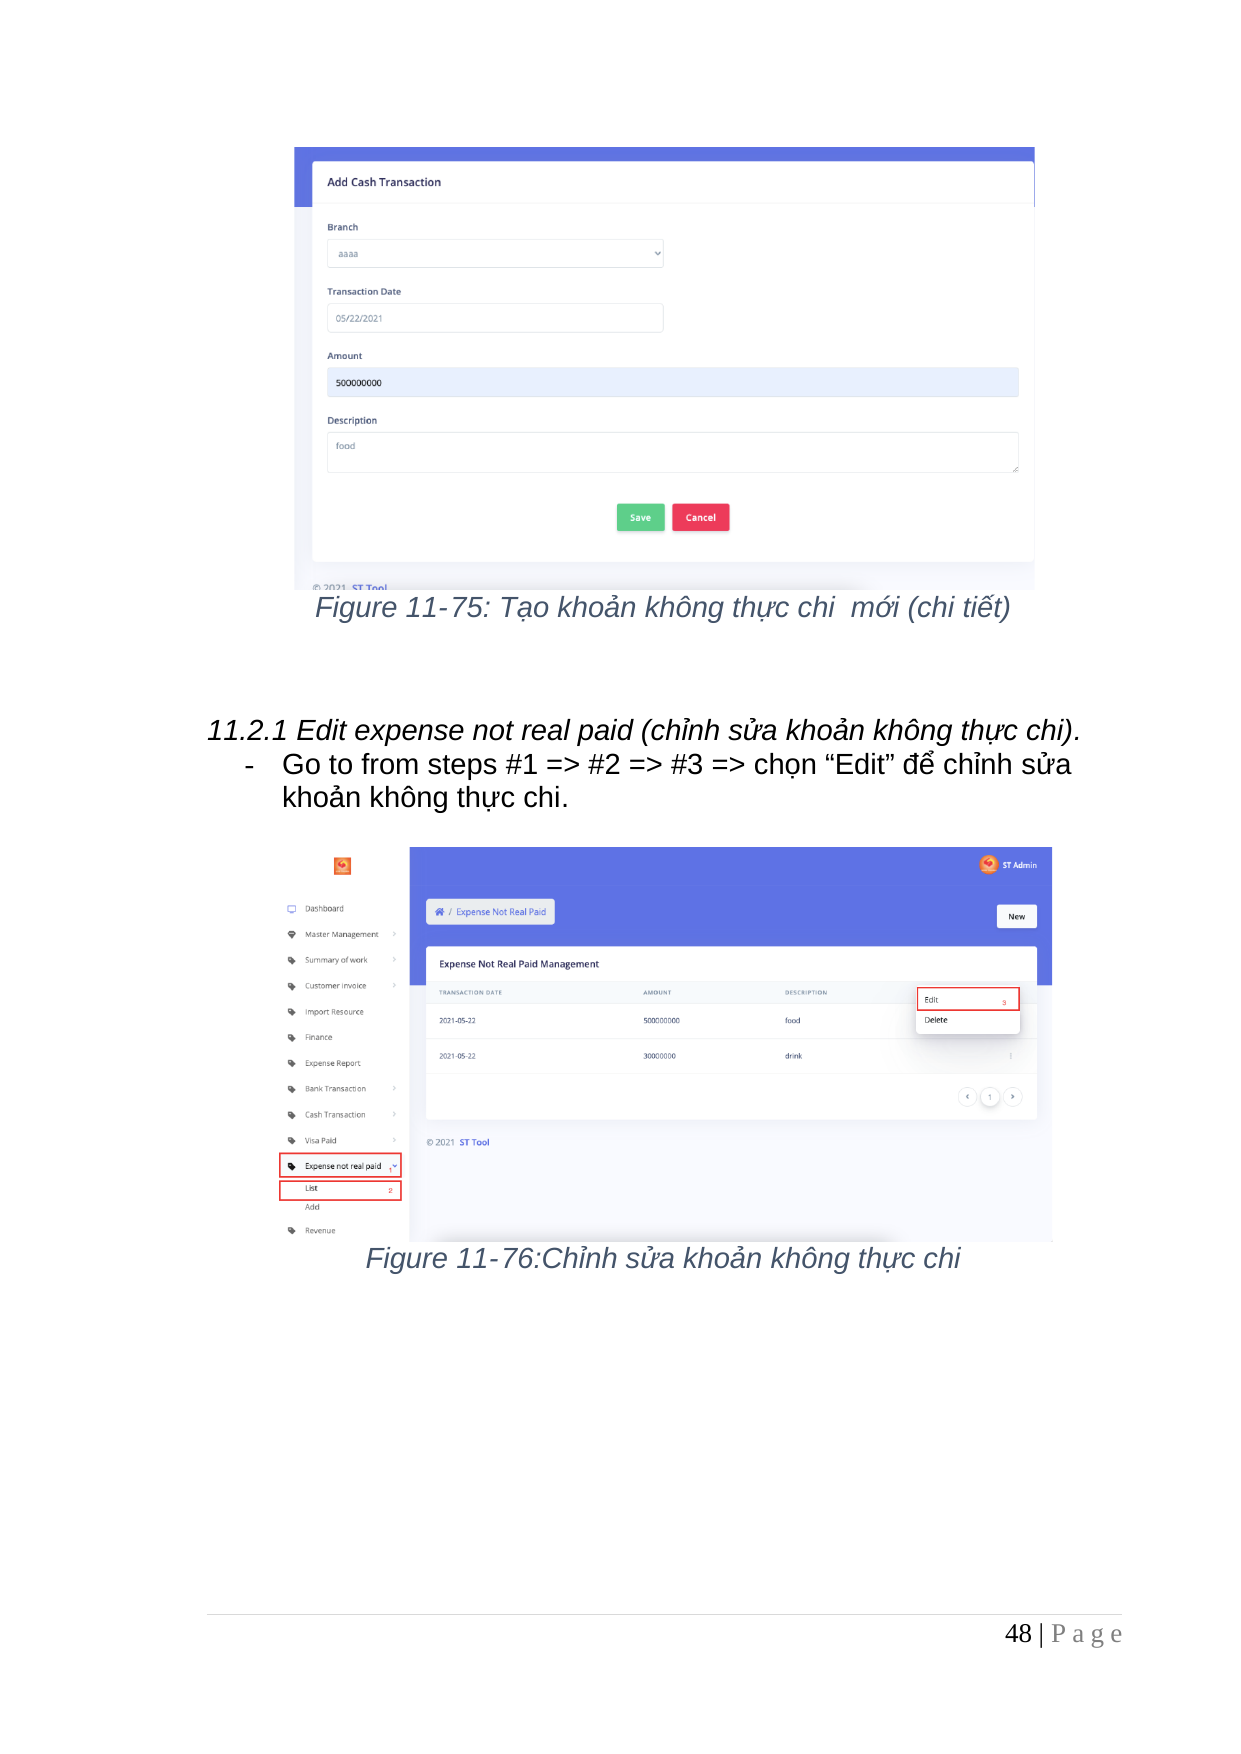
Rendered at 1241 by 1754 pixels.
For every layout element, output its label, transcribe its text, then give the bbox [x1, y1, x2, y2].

subtitle Edit expense not real paid (chỉnh sửa khoản không thực chi). [207, 713, 1122, 747]
list Go to from steps #1 => #2 => #3 => chọn “Edit” để chỉnh sửa khoản không thực chi. [244, 747, 1122, 814]
picture [294, 147, 1035, 590]
picture [276, 847, 1053, 1242]
